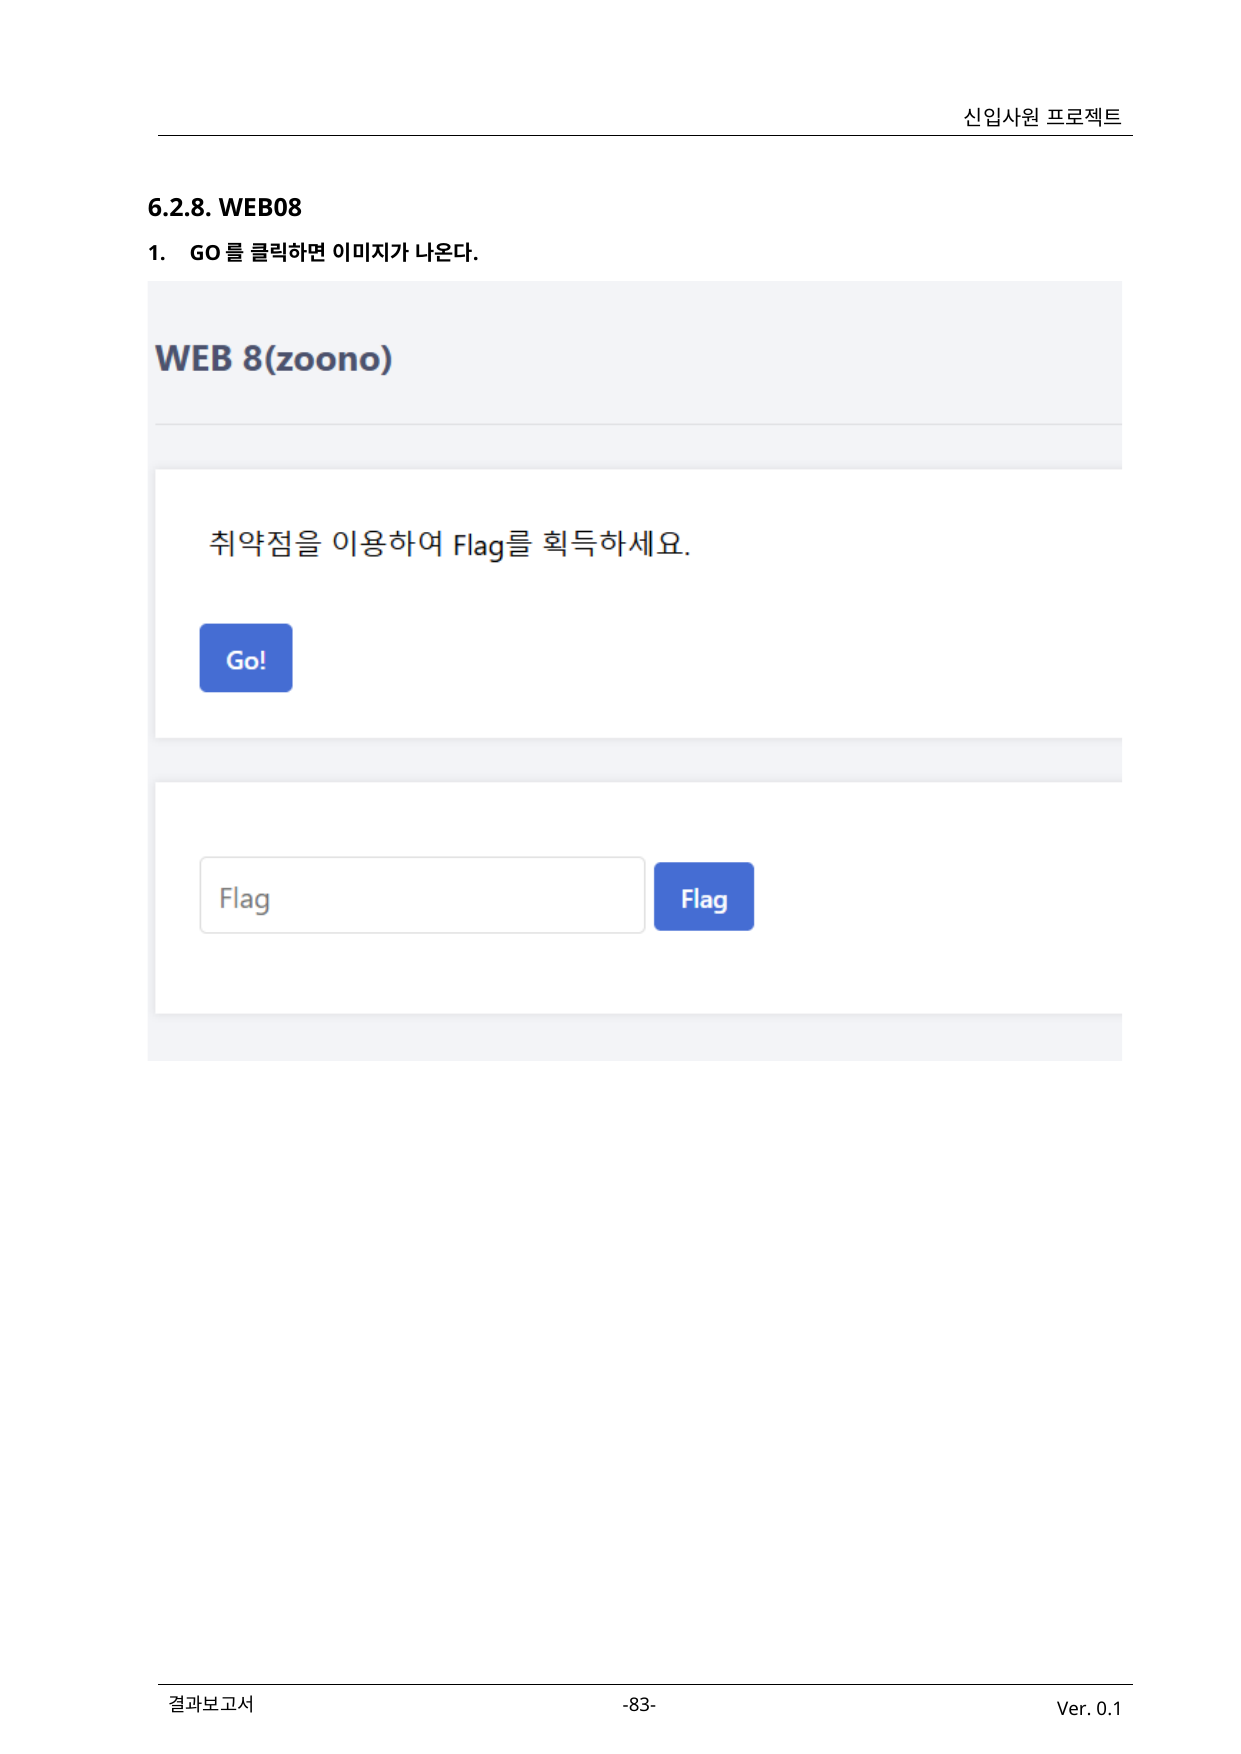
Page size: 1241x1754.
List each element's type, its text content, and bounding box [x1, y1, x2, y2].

text WEB08 [148, 190, 1122, 224]
picture [147, 281, 1123, 1061]
list GO를 클릭하면 이미지가 나온다. [148, 236, 1122, 267]
